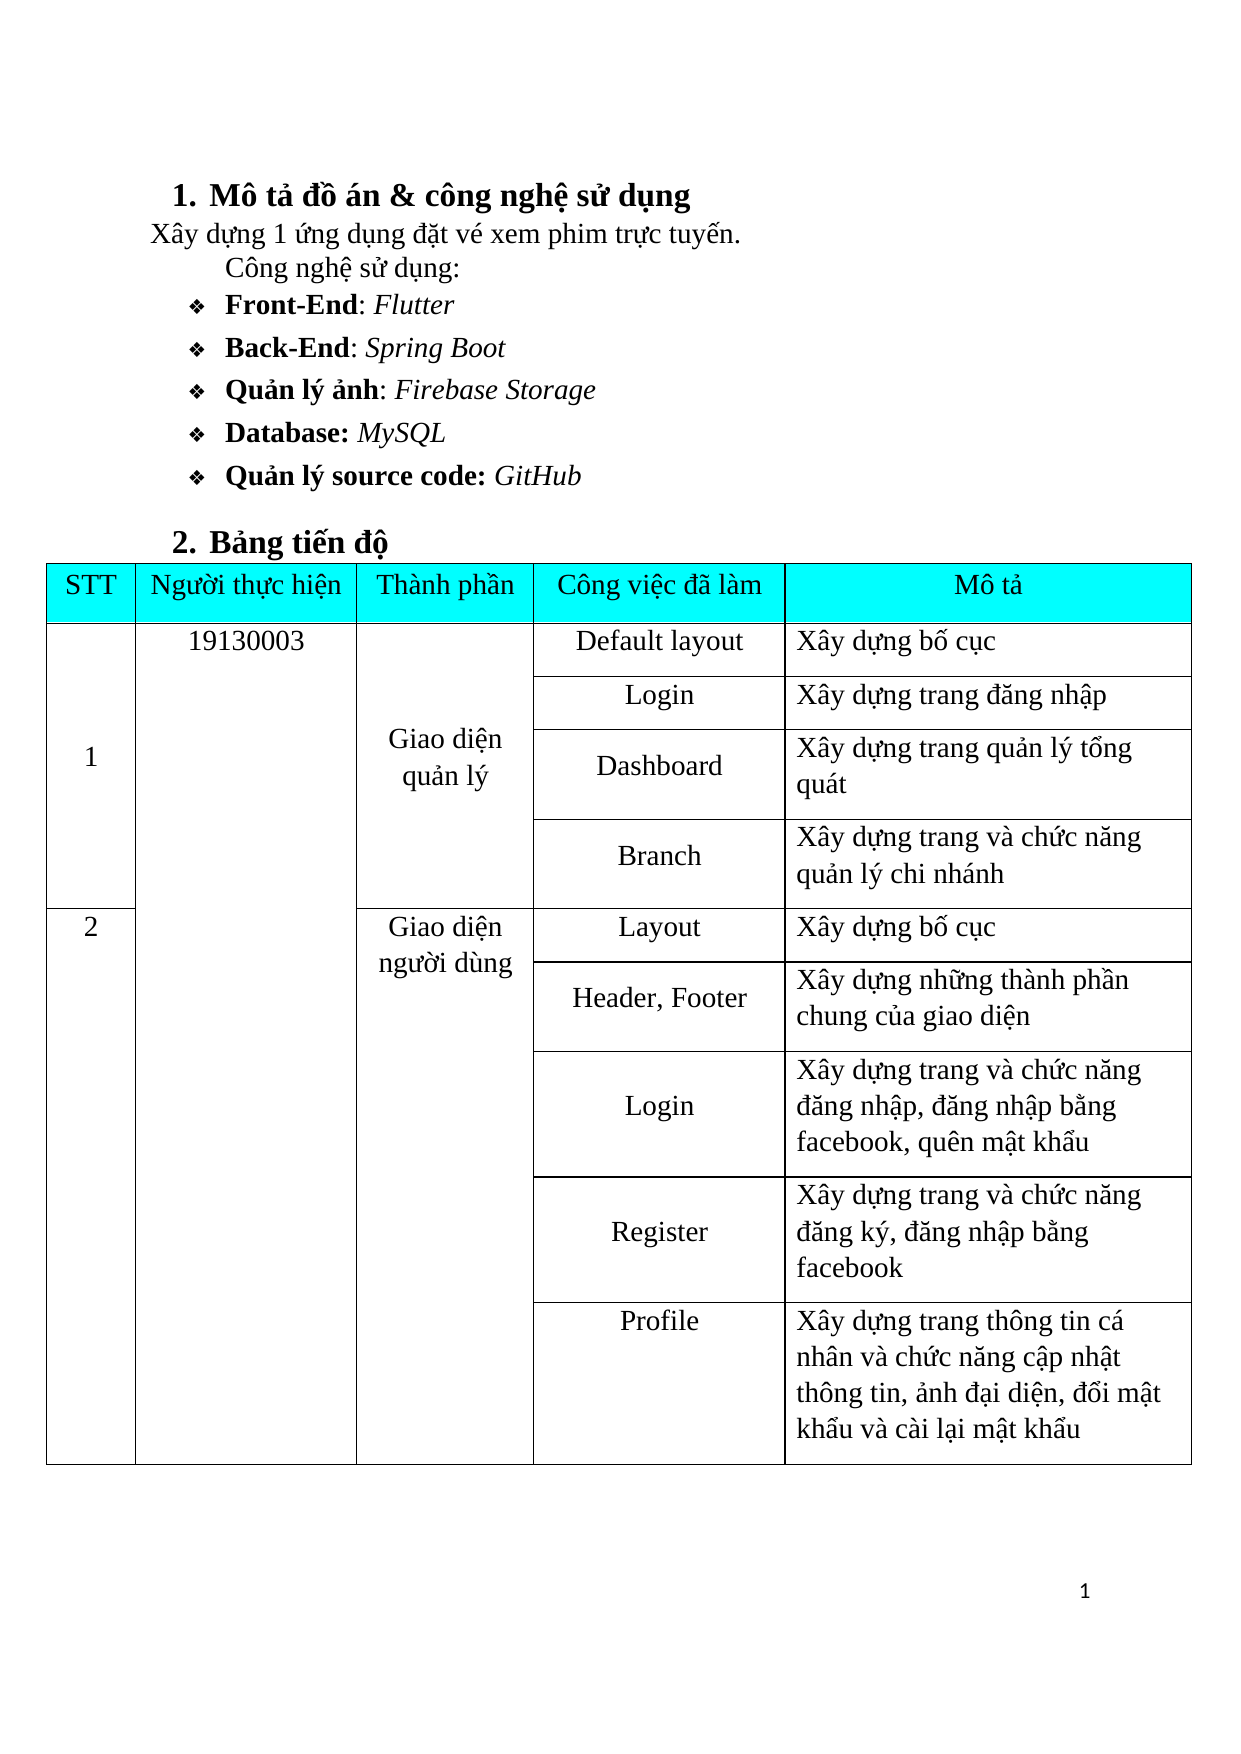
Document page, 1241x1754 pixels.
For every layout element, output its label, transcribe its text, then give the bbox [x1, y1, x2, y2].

table_cell Header, Footer [534, 963, 784, 1051]
table_cell Default layout [534, 624, 784, 676]
table_cell Xây dựng trang và chức năng đăng ký, đăng nhập bằng facebook [786, 1178, 1191, 1302]
text Công nghệ sử dụng: [225, 250, 1090, 283]
table_cell Xây dựng những thành phần chung của giao diện [786, 963, 1191, 1051]
subtitle Mô tả đồ án & công nghệ sử dụng [172, 175, 1090, 213]
table_header Mô tả [786, 564, 1191, 622]
text Xây dựng 1 ứng dụng đặt vé xem phim trực tuyến. [150, 216, 1090, 250]
list Database: MySQL [187, 412, 1090, 454]
table_cell Xây dựng trang và chức năng quản lý chi nhánh [786, 820, 1191, 908]
table_cell Login [534, 677, 784, 729]
subtitle Bảng tiến độ [172, 522, 1090, 560]
table_cell Profile [534, 1303, 784, 1464]
table_cell Xây dựng bố cục [786, 909, 1191, 961]
table_cell Xây dựng trang quản lý tổng quát [786, 730, 1191, 818]
table_cell Login [534, 1052, 784, 1176]
table_cell Register [534, 1178, 784, 1302]
table_cell Xây dựng bố cục [786, 624, 1191, 676]
table_cell 1 [47, 624, 135, 908]
list Quản lý ảnh: Firebase Storage [187, 369, 1090, 412]
table_cell Giao diện người dùng [357, 909, 533, 1464]
list Front-End: Flutter [187, 283, 1090, 326]
table_cell Xây dựng trang đăng nhập [786, 677, 1191, 729]
table_header STT [47, 564, 135, 622]
table_cell Dashboard [534, 730, 784, 818]
table_header Công việc đã làm [534, 564, 784, 622]
table_cell 19130003 [136, 624, 356, 1464]
list Back-End: Spring Boot [187, 326, 1090, 369]
table_cell 2 [47, 909, 135, 1464]
table_cell Giao diện quản lý [357, 624, 533, 908]
table_cell Branch [534, 820, 784, 908]
list Quản lý source code: GitHub [187, 454, 1090, 497]
table_cell Layout [534, 909, 784, 961]
table_header Thành phần [357, 564, 533, 622]
table_cell Xây dựng trang và chức năng đăng nhập, đăng nhập bằng facebook, quên mật khẩu [786, 1052, 1191, 1176]
table_header Người thực hiện [136, 564, 356, 622]
table_cell Xây dựng trang thông tin cá nhân và chức năng cập nhật thông tin, ảnh đại diện, đổi mật khẩu và cài lại mật khẩu [786, 1303, 1191, 1464]
